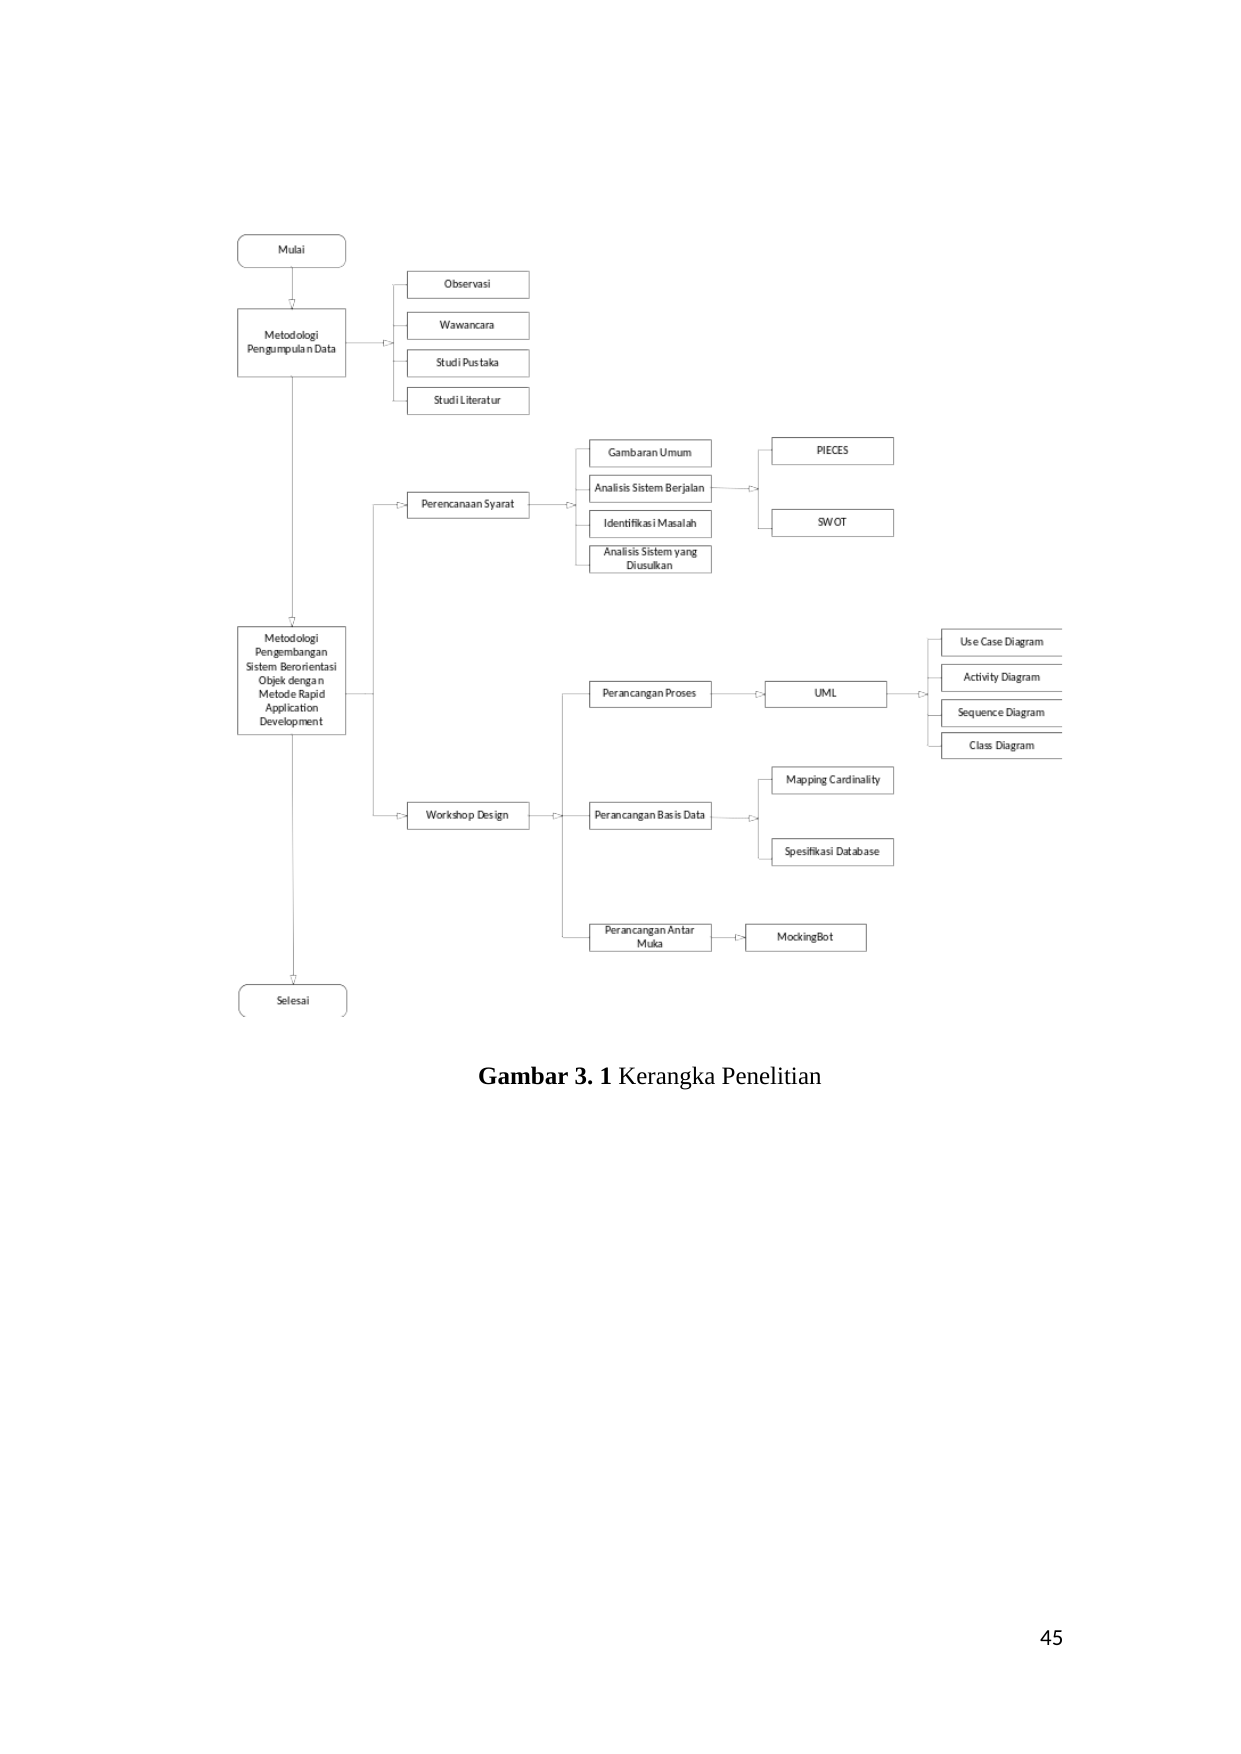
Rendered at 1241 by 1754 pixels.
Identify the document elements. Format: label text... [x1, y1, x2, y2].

text Gambar 3. 1 Kerangka Penelitian [236, 1061, 1063, 1090]
